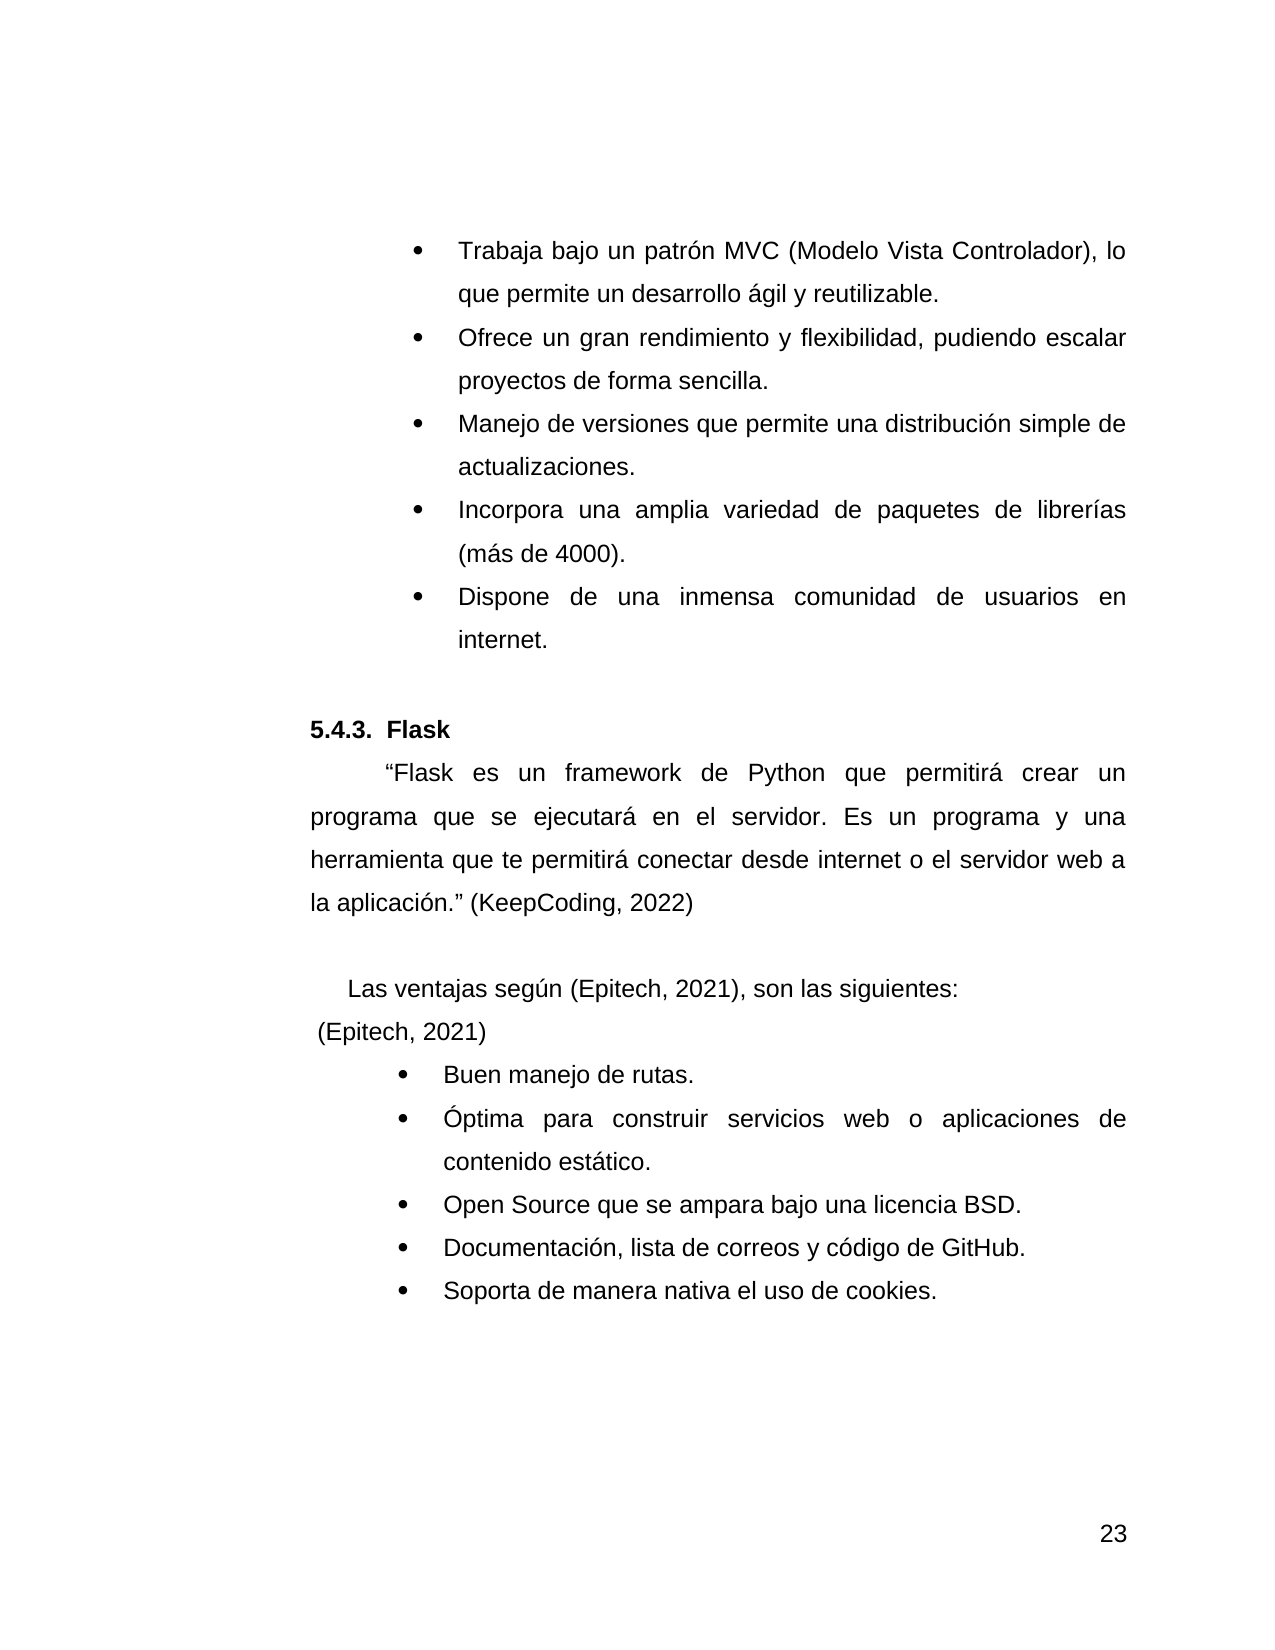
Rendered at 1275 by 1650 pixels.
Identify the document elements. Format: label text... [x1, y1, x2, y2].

text Dispone de una inmensa comunidad de usuarios en internet. [413, 582, 1127, 654]
subtitle 5.4.3. Flask [236, 715, 1127, 744]
text Óptima para construir servicios web o aplicaciones de contenido estático. [399, 1103, 1127, 1176]
text Documentación, lista de correos y código de GitHub. [399, 1233, 1127, 1262]
text Open Source que se ampara bajo una licencia BSD. [399, 1190, 1127, 1219]
text Ofrece un gran rendimiento y flexibilidad, pudiendo escalar proyectos de forma sencilla. [413, 323, 1127, 394]
text Las ventajas según , son las siguientes: [273, 974, 1127, 1046]
text Trabaja bajo un patrón MVC (Modelo Vista Controlador), lo que permite un desarrollo ágil y reutilizable. [413, 236, 1127, 308]
text “Flask es un framework de Python que permitirá crear un programa que se ejecutará en el servidor. Es un programa y una herramienta que te permitirá conectar desde internet o el servidor web a la aplicación.” [310, 758, 1127, 917]
text Soporta de manera nativa el uso de cookies. [399, 1276, 1127, 1305]
text Incorpora una amplia variedad de paquetes de librerías (más de 4000). [413, 495, 1127, 567]
text Manejo de versiones que permite una distribución simple de actualizaciones. [413, 409, 1127, 481]
text Buen manejo de rutas. [399, 1060, 1127, 1089]
